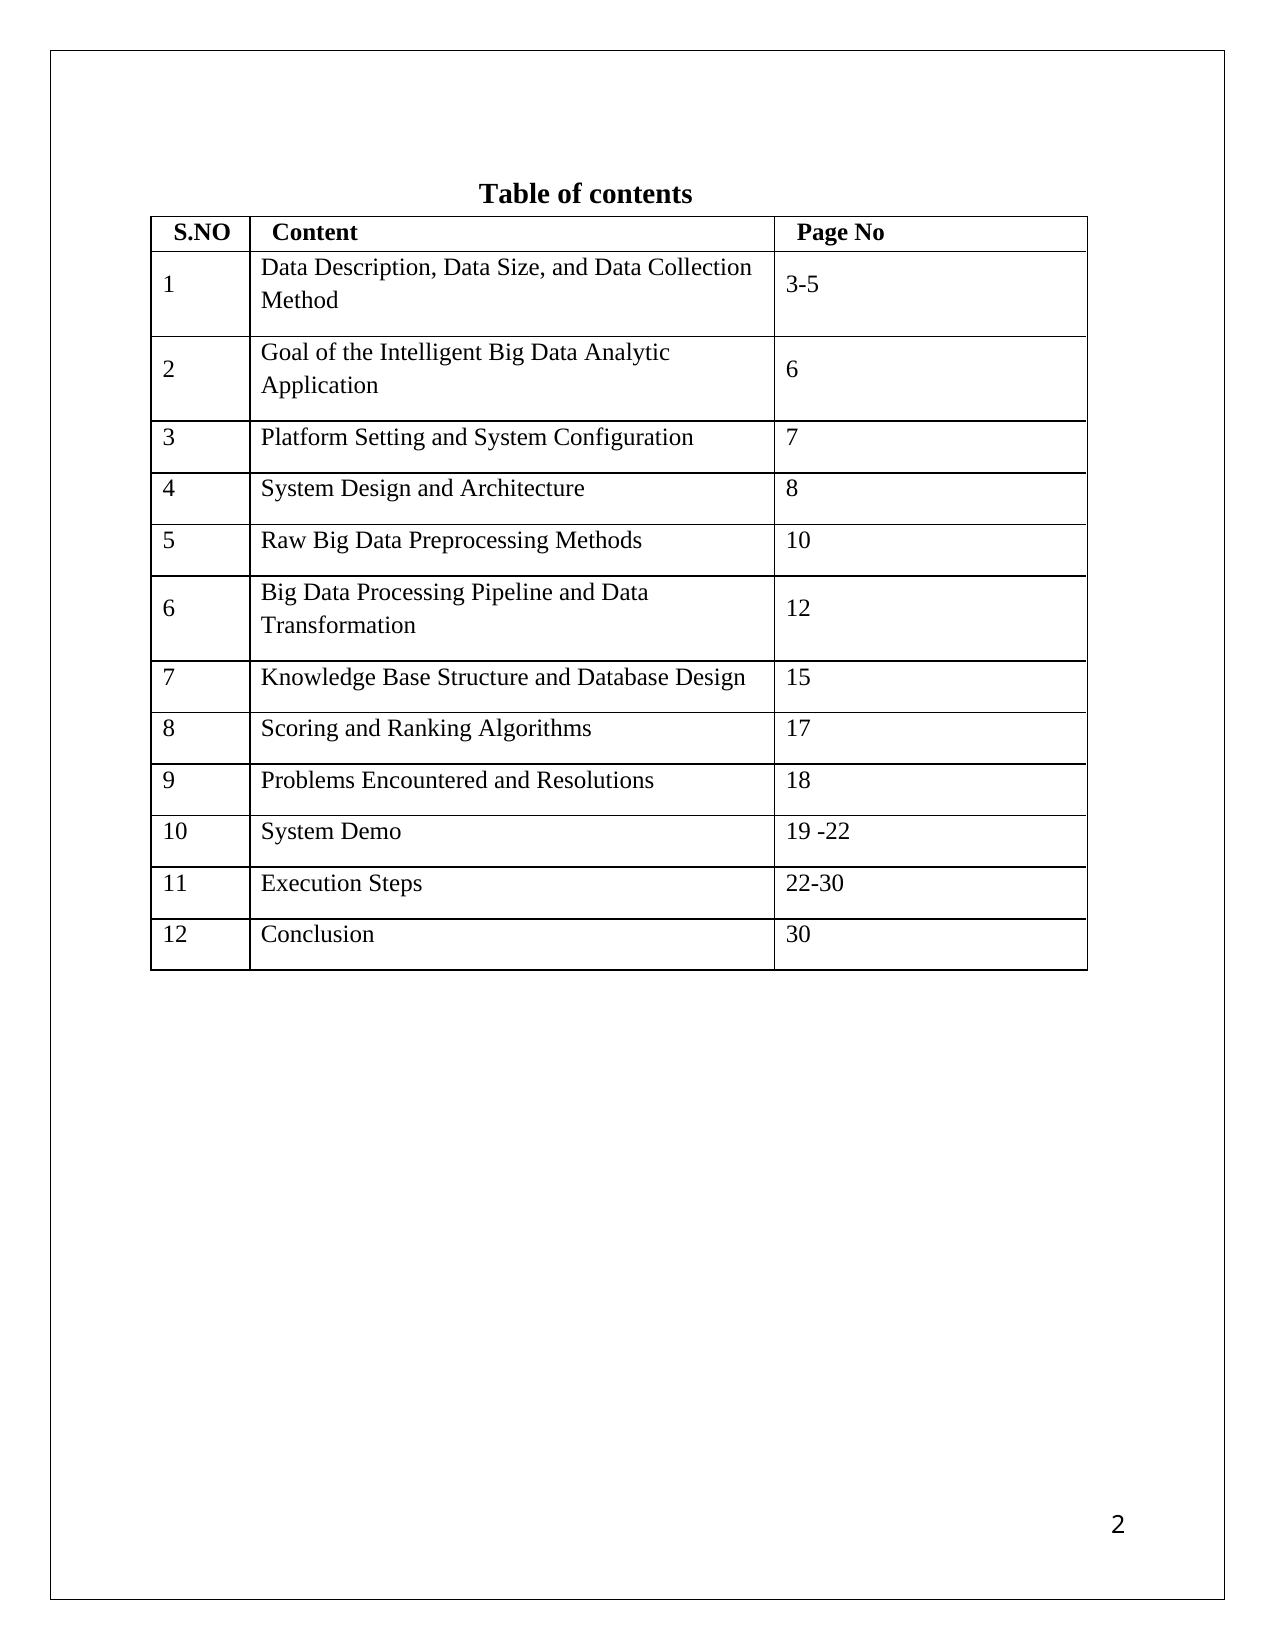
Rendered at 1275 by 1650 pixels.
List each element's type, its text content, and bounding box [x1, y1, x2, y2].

table_cell 2 [152, 337, 249, 420]
table_cell 10 [152, 816, 249, 866]
text Table of contents [471, 177, 700, 210]
table_header Content [251, 217, 774, 251]
table_cell Platform Setting and System Configuration [251, 422, 774, 472]
table_cell Conclusion [251, 920, 774, 969]
table_cell 11 [152, 868, 249, 918]
table_cell 7 [775, 420, 1087, 472]
table_cell 12 [775, 575, 1087, 660]
table_cell 22-30 [775, 866, 1087, 918]
table_cell 5 [152, 525, 249, 575]
table_cell Data Description, Data Size, and Data Collection Method [251, 252, 774, 336]
table_cell 8 [152, 713, 249, 763]
table_cell System Design and Architecture [251, 474, 774, 523]
table_cell Problems Encountered and Resolutions [251, 765, 774, 815]
table_cell 30 [775, 918, 1087, 969]
table_cell 6 [152, 577, 249, 660]
table_cell 17 [775, 712, 1087, 763]
table_cell Knowledge Base Structure and Database Design [251, 662, 774, 712]
table_cell 12 [152, 920, 249, 969]
table_cell 15 [775, 660, 1087, 712]
table_cell Execution Steps [251, 868, 774, 918]
table_cell 18 [775, 763, 1087, 815]
table_cell 19 -22 [775, 815, 1087, 866]
table_cell 4 [152, 474, 249, 523]
table_cell 1 [152, 252, 249, 336]
table_cell 6 [775, 336, 1087, 420]
table_cell System Demo [251, 816, 774, 866]
table_header Page No [775, 217, 1087, 251]
table_cell Big Data Processing Pipeline and Data Transformation [251, 577, 774, 660]
table_header S.NO [152, 217, 249, 251]
table_cell Scoring and Ranking Algorithms [251, 713, 774, 763]
table_cell 10 [775, 524, 1087, 575]
table_cell 9 [152, 765, 249, 815]
table_cell 7 [152, 662, 249, 712]
table_cell Raw Big Data Preprocessing Methods [251, 525, 774, 575]
table_cell 8 [775, 472, 1087, 523]
table_cell 3 [152, 422, 249, 472]
table_cell Goal of the Intelligent Big Data Analytic Application [251, 337, 774, 420]
table_cell 3-5 [775, 251, 1087, 336]
